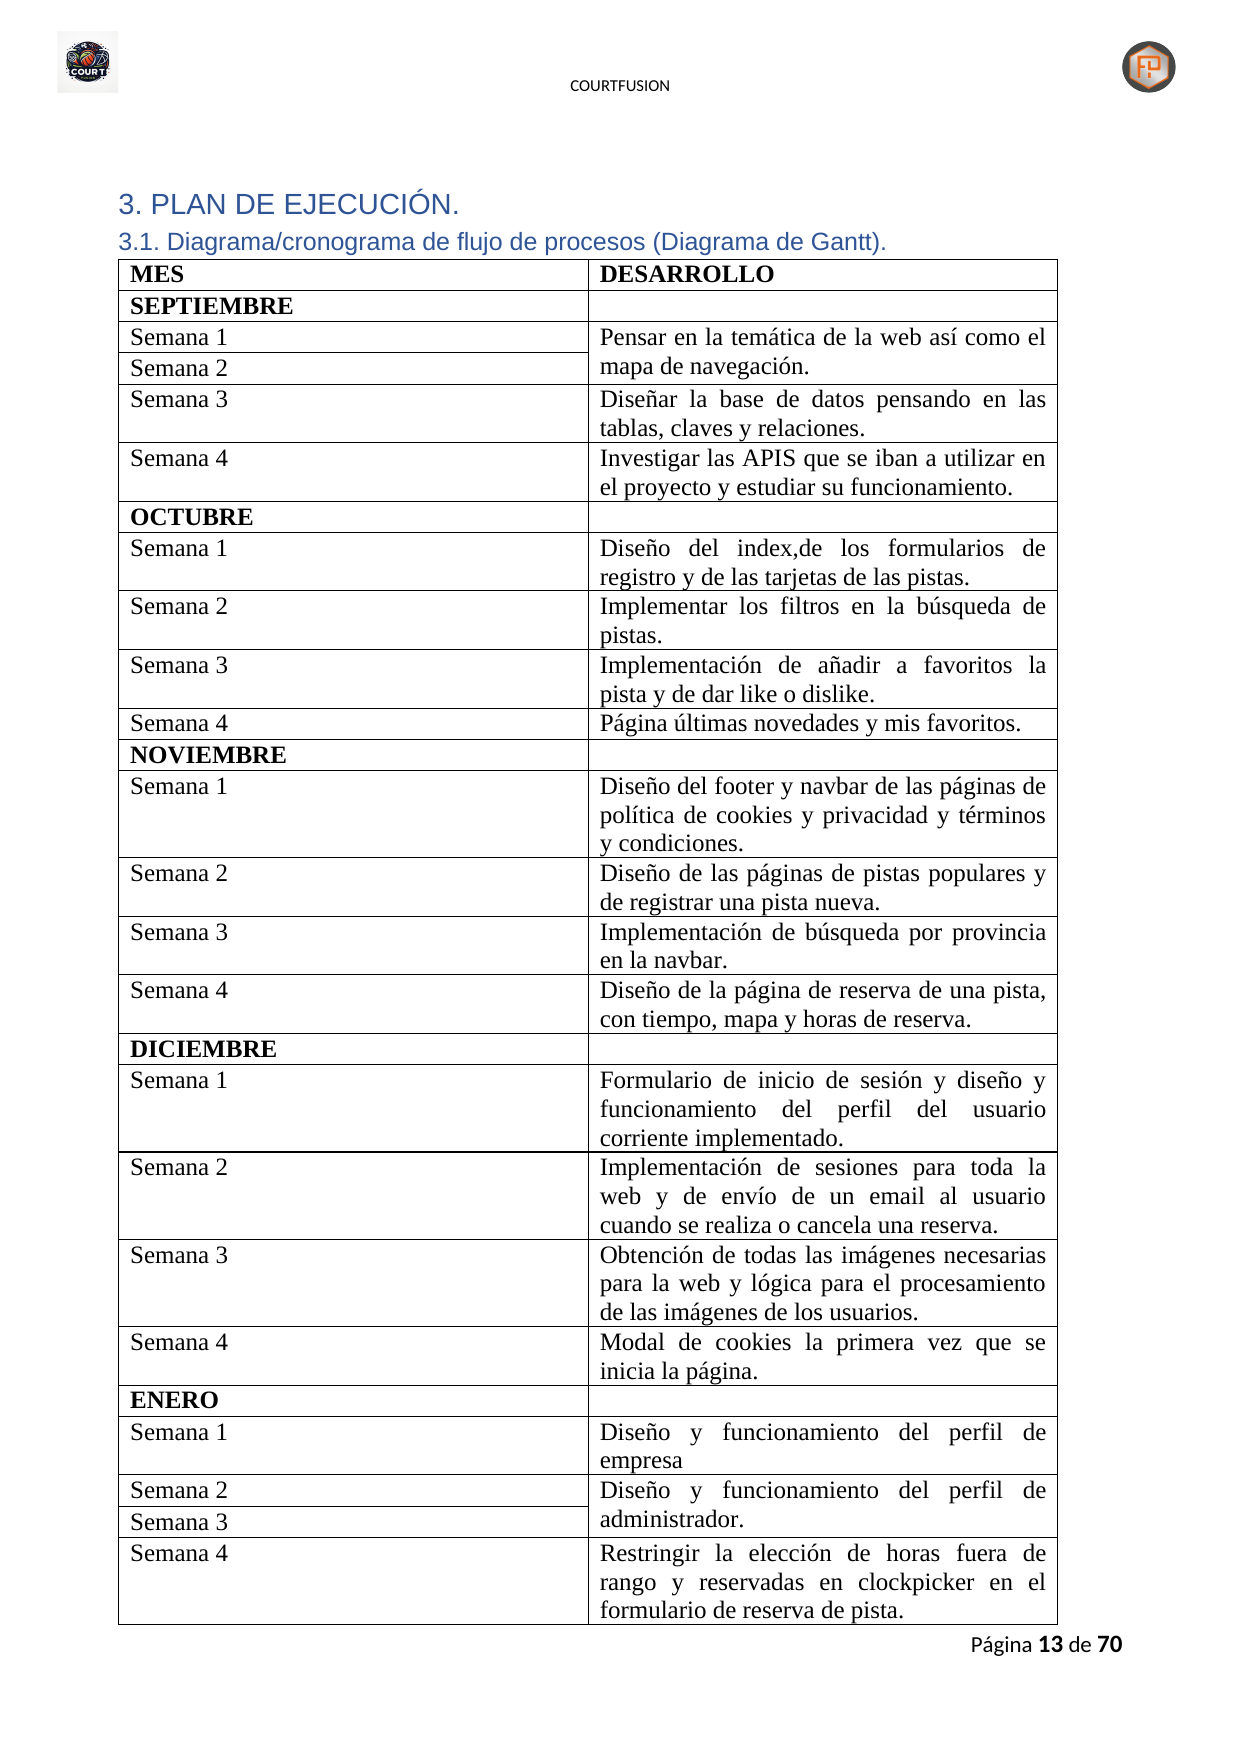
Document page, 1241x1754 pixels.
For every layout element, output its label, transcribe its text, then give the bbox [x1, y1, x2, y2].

table_cell Diseño del index,de los formularios de registro y de las tarjetas de las pistas. [589, 533, 1057, 590]
table_cell Semana 2 [119, 858, 588, 916]
table_cell Restringir la elección de horas fuera de rango y reservadas en clockpicker en el formulario de reserva de pista. [589, 1538, 1057, 1624]
table_cell Implementación de búsqueda por provincia en la navbar. [589, 917, 1057, 974]
table_cell Formulario de inicio de sesión y diseño y funcionamiento del perfil del usuario corriente implementado. [589, 1065, 1057, 1151]
table_cell Semana 2 [119, 1153, 588, 1239]
table_header MES [119, 260, 588, 290]
table_cell SEPTIEMBRE [119, 291, 588, 321]
table_cell Obtención de todas las imágenes necesarias para la web y lógica para el procesamiento de las imágenes de los usuarios. [589, 1240, 1057, 1326]
subtitle 3. PLAN DE EJECUCIÓN. [118, 187, 1122, 221]
table_cell Semana 4 [119, 1327, 588, 1384]
table_cell Diseñar la base de datos pensando en las tablas, claves y relaciones. [589, 385, 1057, 442]
table_cell Diseño de las páginas de pistas populares y de registrar una pista nueva. [589, 858, 1057, 916]
table_cell Semana 2 [119, 591, 588, 649]
table_cell Semana 3 [119, 650, 588, 707]
table_cell Implementación de sesiones para toda la web y de envío de un email al usuario cuando se realiza o cancela una reserva. [589, 1153, 1057, 1239]
table_cell [589, 740, 1057, 770]
table_cell Diseño y funcionamiento del perfil de administrador. [589, 1475, 1057, 1537]
table_cell Investigar las APIS que se iban a utilizar en el proyecto y estudiar su funcionamiento. [589, 443, 1057, 501]
table_cell Modal de cookies la primera vez que se inicia la página. [589, 1327, 1057, 1384]
table_cell [589, 502, 1057, 532]
table_cell [589, 291, 1057, 321]
table_cell Semana 3 [119, 1507, 588, 1537]
table_header DESARROLLO [589, 260, 1057, 290]
table_cell Semana 3 [119, 1240, 588, 1326]
table_cell Semana 1 [119, 1417, 588, 1474]
table_cell Semana 1 [119, 1065, 588, 1151]
table_cell [589, 1034, 1057, 1064]
table_cell Implementar los filtros en la búsqueda de pistas. [589, 591, 1057, 649]
table_cell Semana 2 [119, 1475, 588, 1506]
table_cell [589, 1386, 1057, 1416]
table_cell Semana 4 [119, 443, 588, 501]
table_cell Pensar en la temática de la web así como el mapa de navegación. [589, 322, 1057, 383]
table_cell Semana 4 [119, 709, 588, 739]
table_cell OCTUBRE [119, 502, 588, 532]
table_cell Diseño de la página de reserva de una pista, con tiempo, mapa y horas de reserva. [589, 975, 1057, 1033]
table_cell Diseño y funcionamiento del perfil de empresa [589, 1417, 1057, 1474]
table_cell Diseño del footer y navbar de las páginas de política de cookies y privacidad y términos y condiciones. [589, 771, 1057, 857]
table_cell NOVIEMBRE [119, 740, 588, 770]
table_cell Semana 1 [119, 533, 588, 590]
subtitle 3.1. Diagrama/cronograma de flujo de procesos (Diagrama de Gantt). [118, 227, 1122, 256]
table_cell Implementación de añadir a favoritos la pista y de dar like o dislike. [589, 650, 1057, 707]
table_cell Página últimas novedades y mis favoritos. [589, 709, 1057, 739]
table_cell Semana 3 [119, 385, 588, 442]
table_cell ENERO [119, 1386, 588, 1416]
table_cell Semana 3 [119, 917, 588, 974]
table_cell Semana 2 [119, 353, 588, 383]
picture [1122, 41, 1176, 93]
table_cell Semana 4 [119, 1538, 588, 1624]
table_cell Semana 1 [119, 771, 588, 857]
table_cell Semana 4 [119, 975, 588, 1033]
table_cell DICIEMBRE [119, 1034, 588, 1064]
table_cell Semana 1 [119, 322, 588, 352]
